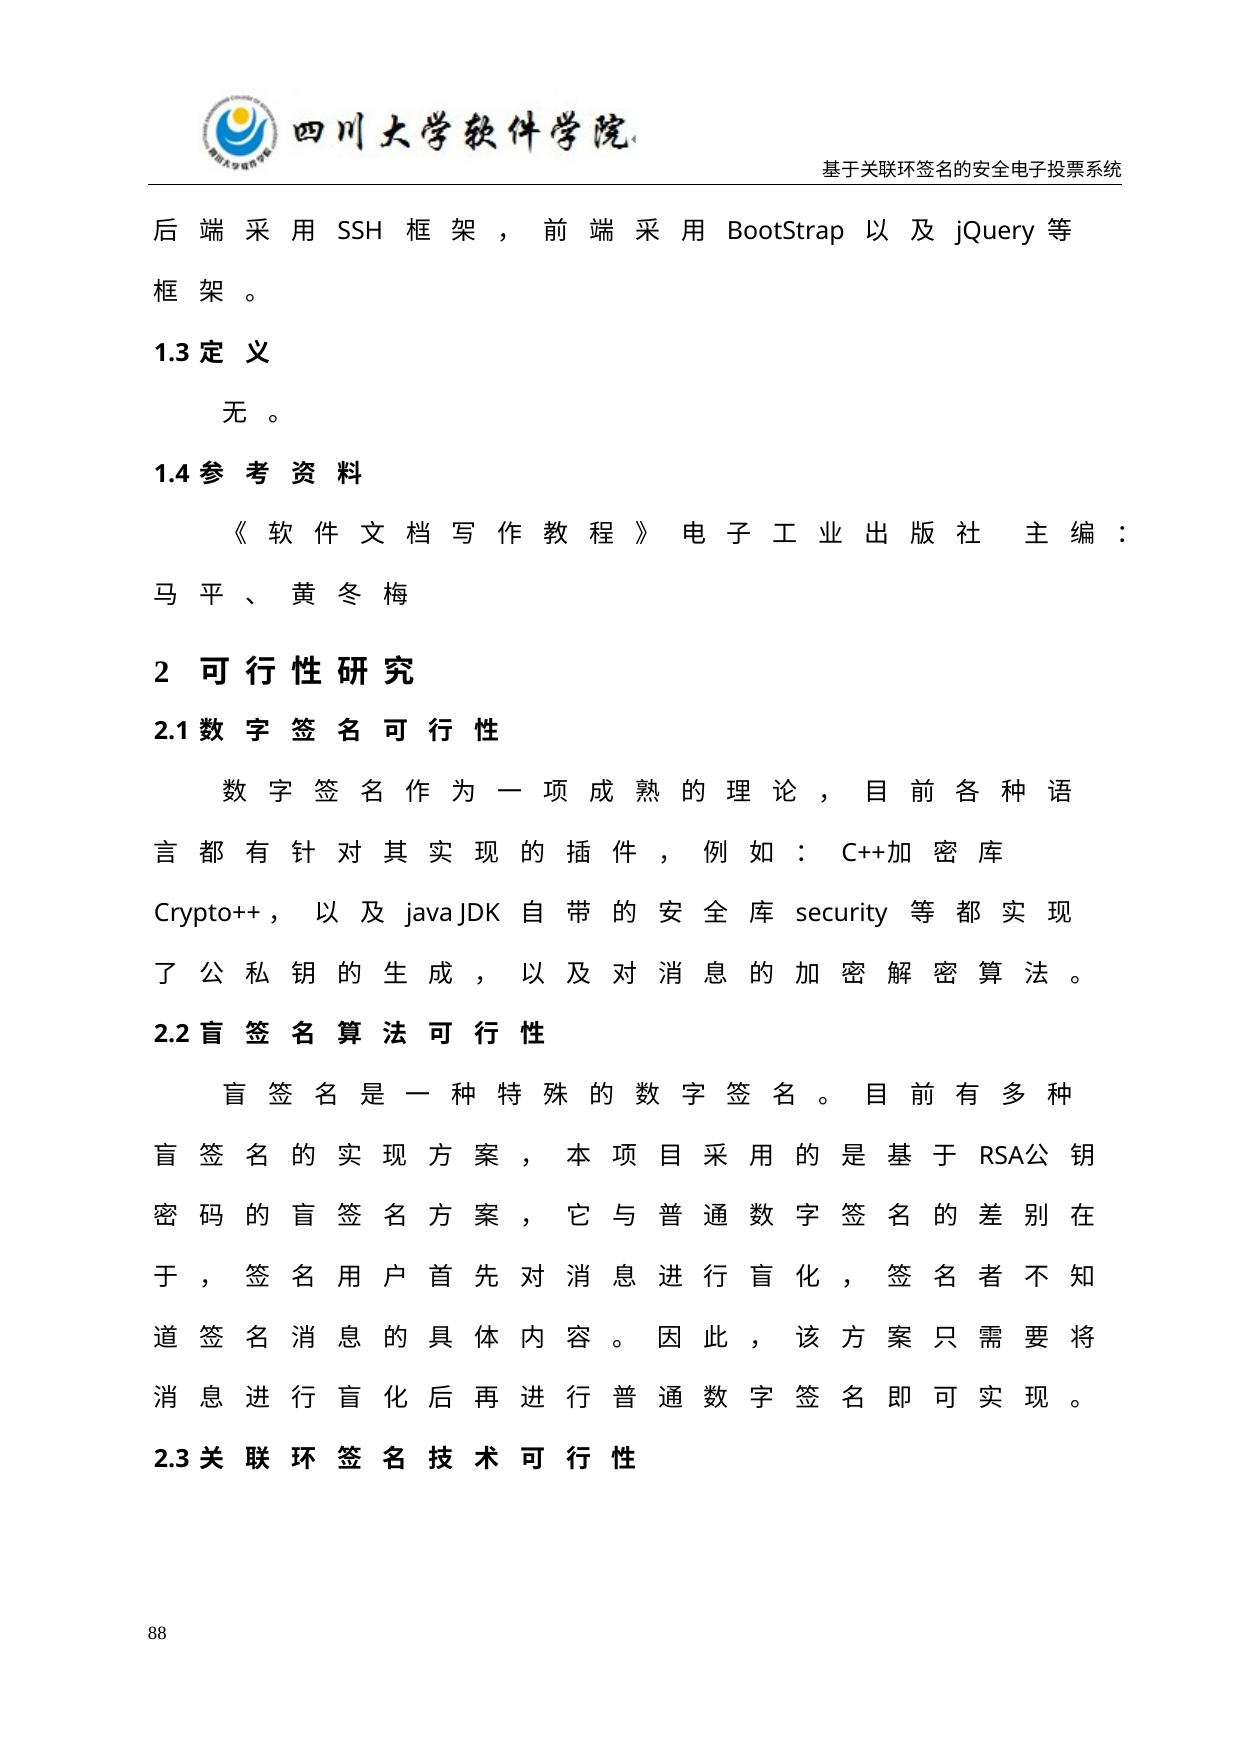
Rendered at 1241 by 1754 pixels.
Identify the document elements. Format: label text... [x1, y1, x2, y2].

text 2.1 数字签名可行性 [154, 699, 1116, 759]
text 2.2 盲签名算法可行性 [154, 1002, 1116, 1062]
subtitle 可行性研究 [154, 638, 1116, 699]
picture [197, 88, 639, 177]
text 2.3 关联环签名技术可行性 [154, 1426, 1116, 1487]
text 无。 [154, 380, 1116, 441]
text 本项目采用C++实现数字签名部分（关联环签名，盲签名等）；采用MySQL来实现数据库；网站后端采用SSH框架，前端采用BootStrap以及jQuery等框架。 [154, 198, 1116, 320]
text 1.4参考资料 [154, 441, 1116, 502]
text 1.3定义 [154, 320, 1116, 380]
text 《软件文档写作教程》电子工业出版社 主编：马平、黄冬梅 [154, 502, 1116, 623]
text 数字签名作为一项成熟的理论，目前各种语言都有针对其实现的插件，例如：C++加密库Crypto++，以及java JDK自带的安全库security等都实现了公私钥的生成，以及对消息的加密解密算法。 [154, 759, 1116, 1002]
text 盲签名是一种特殊的数字签名。目前有多种盲签名的实现方案，本项目采用的是基于RSA公钥密码的盲签名方案，它与普通数字签名的差别在于，签名用户首先对消息进行盲化，签名者不知道签名消息的具体内容。因此，该方案只需要将消息进行盲化后再进行普通数字签名即可实现。 [154, 1062, 1116, 1426]
